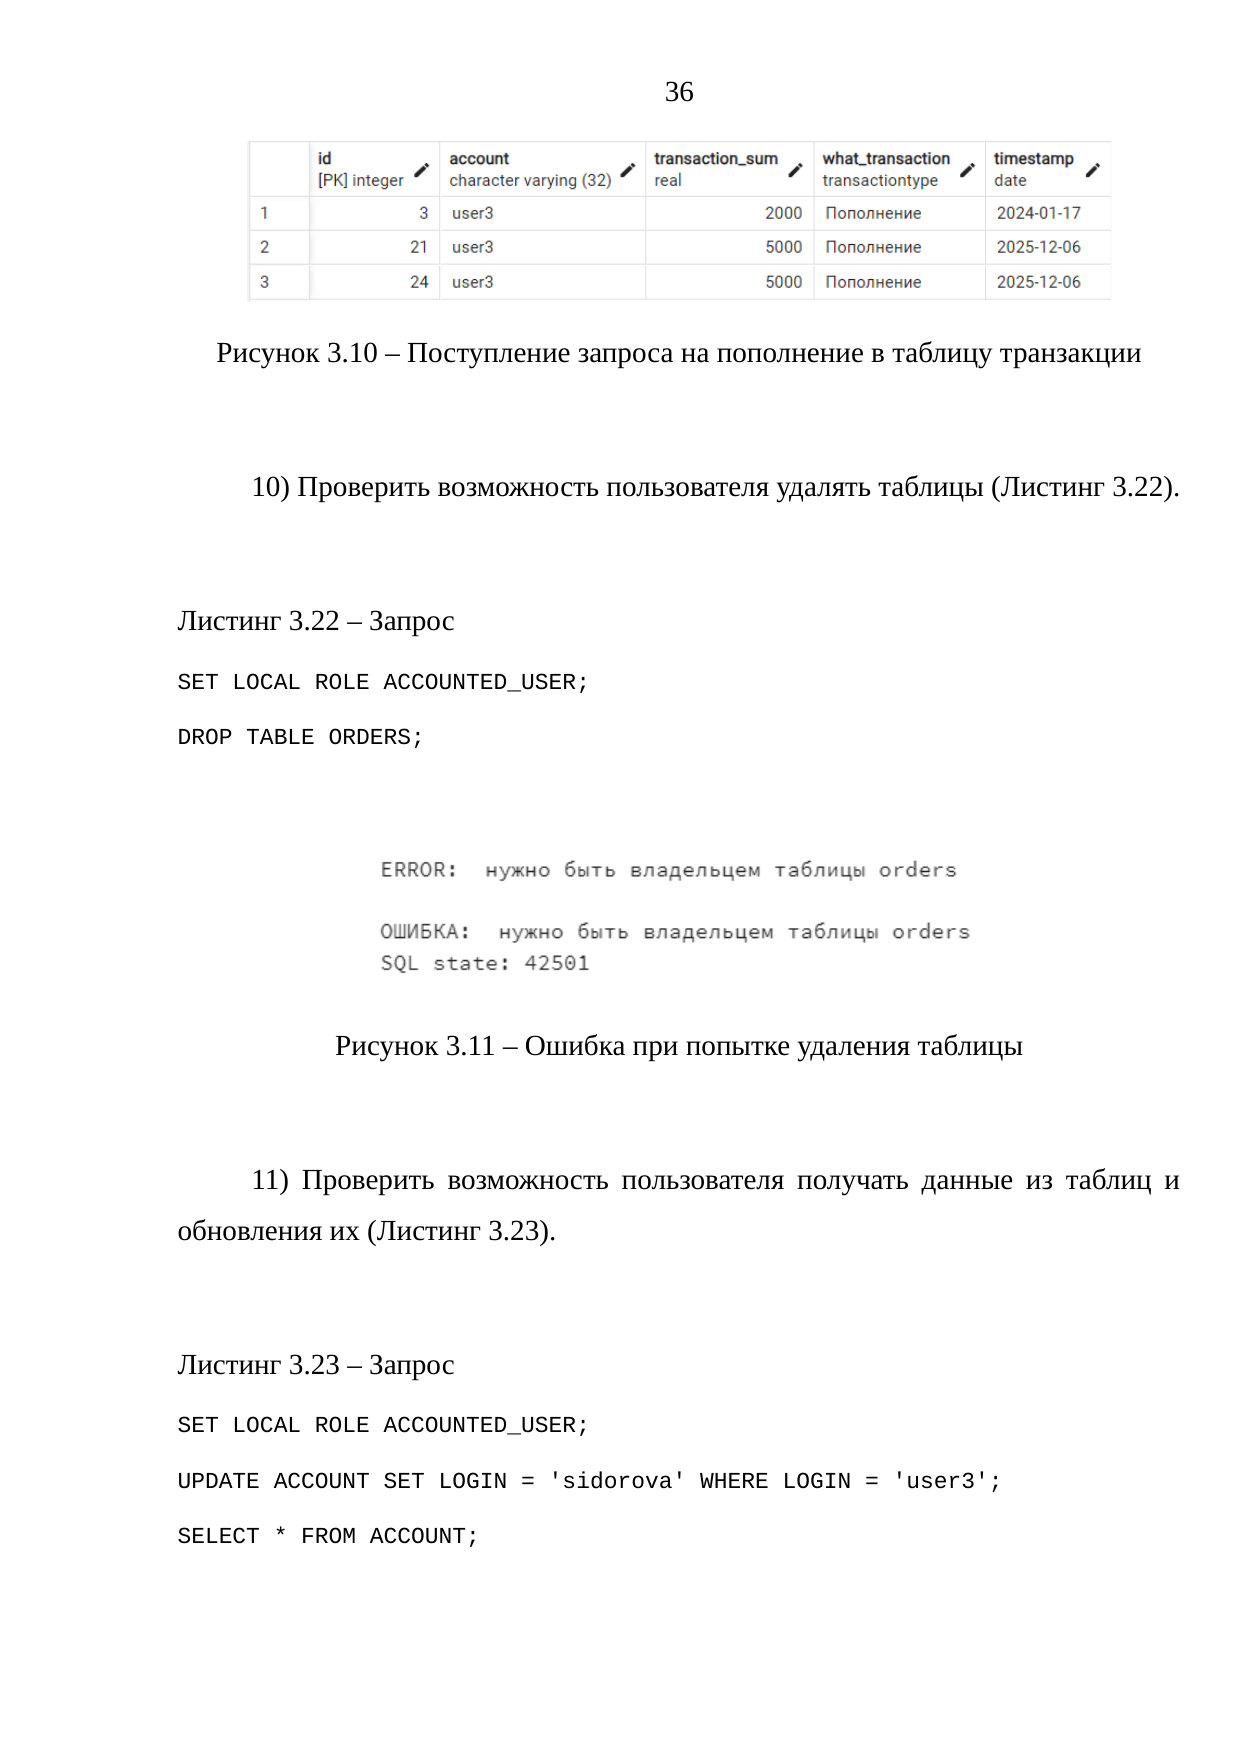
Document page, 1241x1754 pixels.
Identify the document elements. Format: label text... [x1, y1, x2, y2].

text SET LOCAL ROLE ACCOUNTED_USER; [177, 670, 1181, 696]
text SELECT * FROM ACCOUNT; [177, 1525, 1181, 1551]
text 10) Проверить возможность пользователя удалять таблицы (Листинг 3.22). [177, 469, 1181, 503]
picture [364, 848, 994, 996]
text DROP TABLE ORDERS; [177, 726, 1181, 752]
picture [247, 141, 1112, 302]
text 11) Проверить возможность пользователя получать данные из таблиц и обновления их (Листинг 3.23). [177, 1162, 1181, 1246]
text Рисунок 3.10 – Поступление запроса на пополнение в таблицу транзакции [177, 335, 1181, 369]
text SET LOCAL ROLE ACCOUNTED_USER; [177, 1414, 1181, 1440]
text Листинг 3.22 – Запрос [177, 603, 1181, 637]
text Рисунок 3.11 – Ошибка при попытке удаления таблицы [177, 1028, 1181, 1062]
text UPDATE ACCOUNT SET LOGIN = 'sidorova' WHERE LOGIN = 'user3'; [177, 1469, 1181, 1495]
text Листинг 3.23 – Запрос [177, 1347, 1181, 1380]
